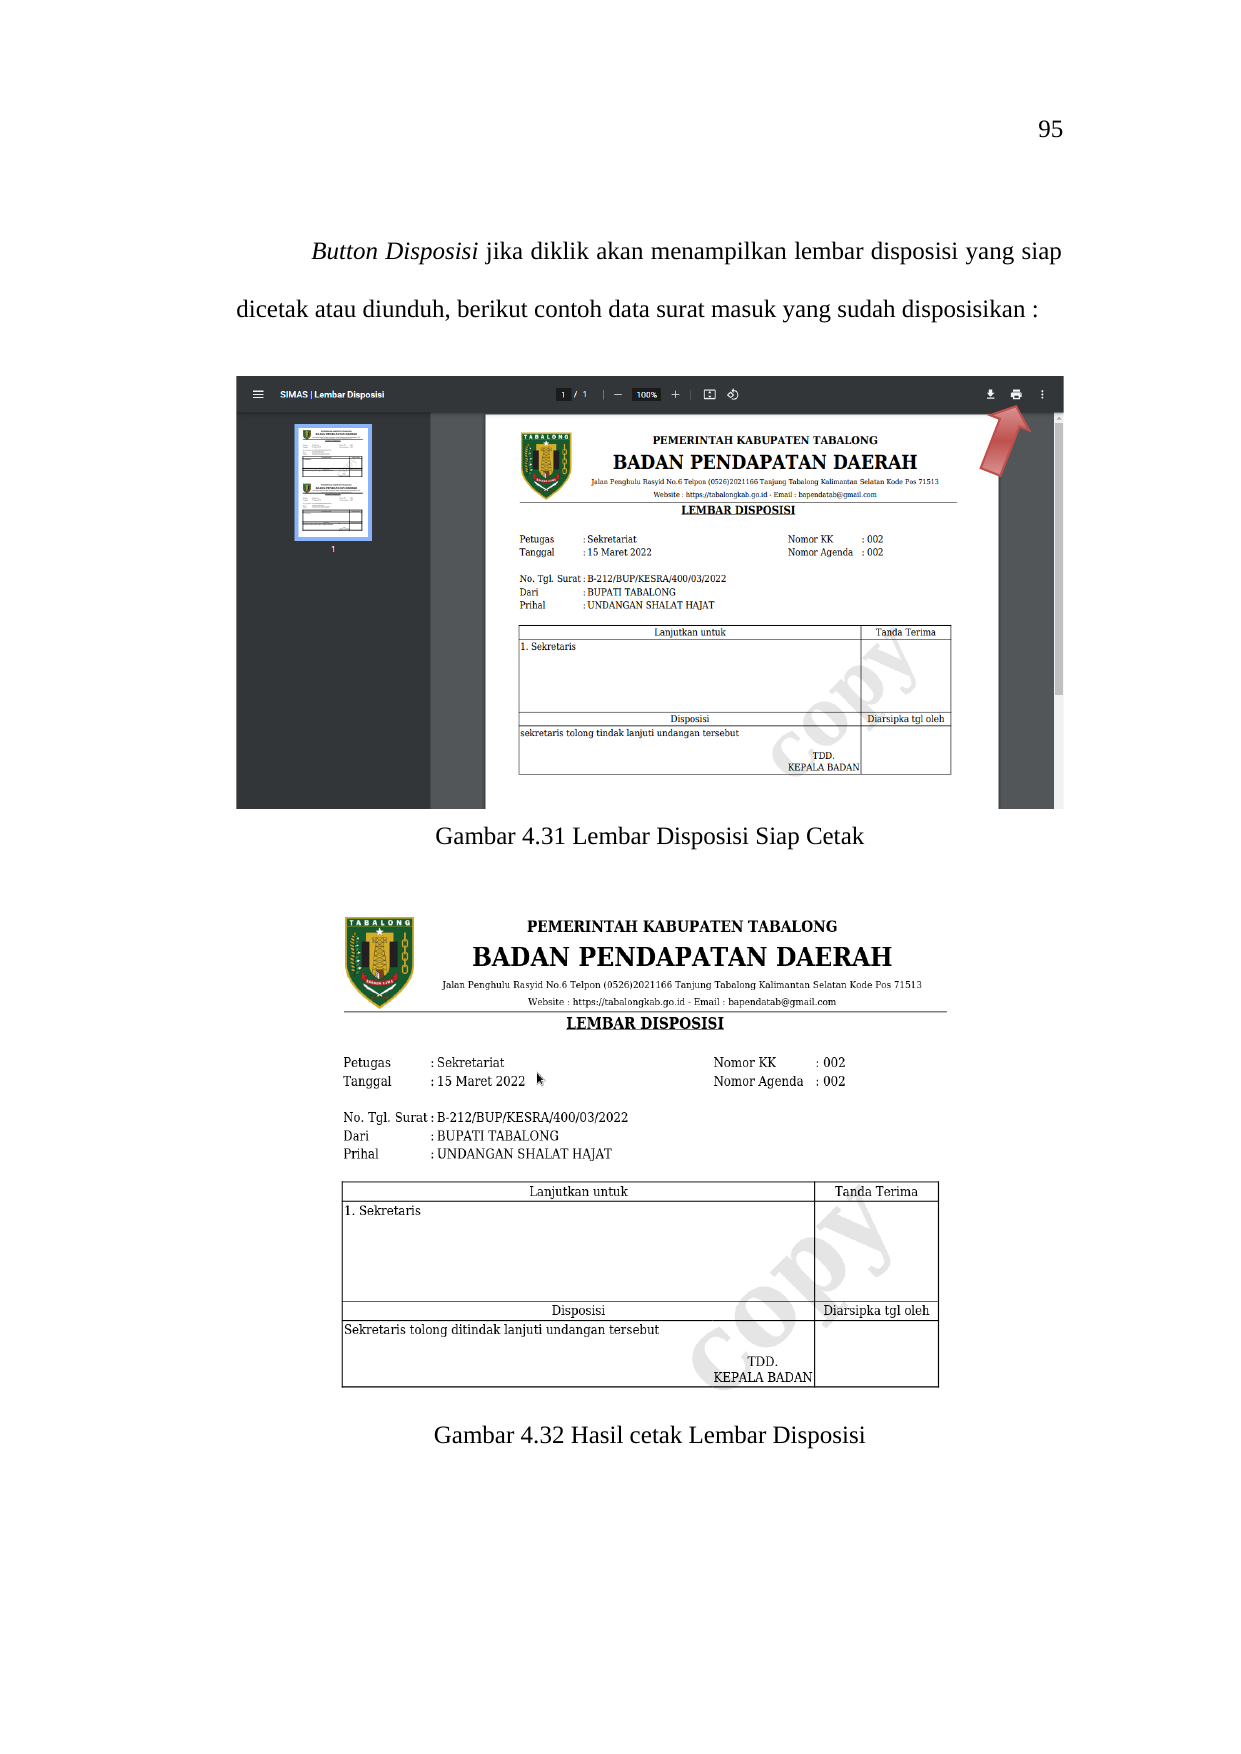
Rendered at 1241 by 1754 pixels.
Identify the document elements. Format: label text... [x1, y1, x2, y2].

text Gambar 4.31 Lembar Disposisi Siap Cetak [236, 821, 1063, 850]
text Gambar 4.32 Hasil cetak Lembar Disposisi [236, 1420, 1063, 1449]
picture [297, 891, 1003, 1408]
picture [236, 376, 1064, 809]
text Button Disposisi jika diklik akan menampilkan lembar disposisi yang siap dicetak atau diunduh, berikut contoh data surat masuk yang sudah disposisikan : [236, 236, 1063, 322]
